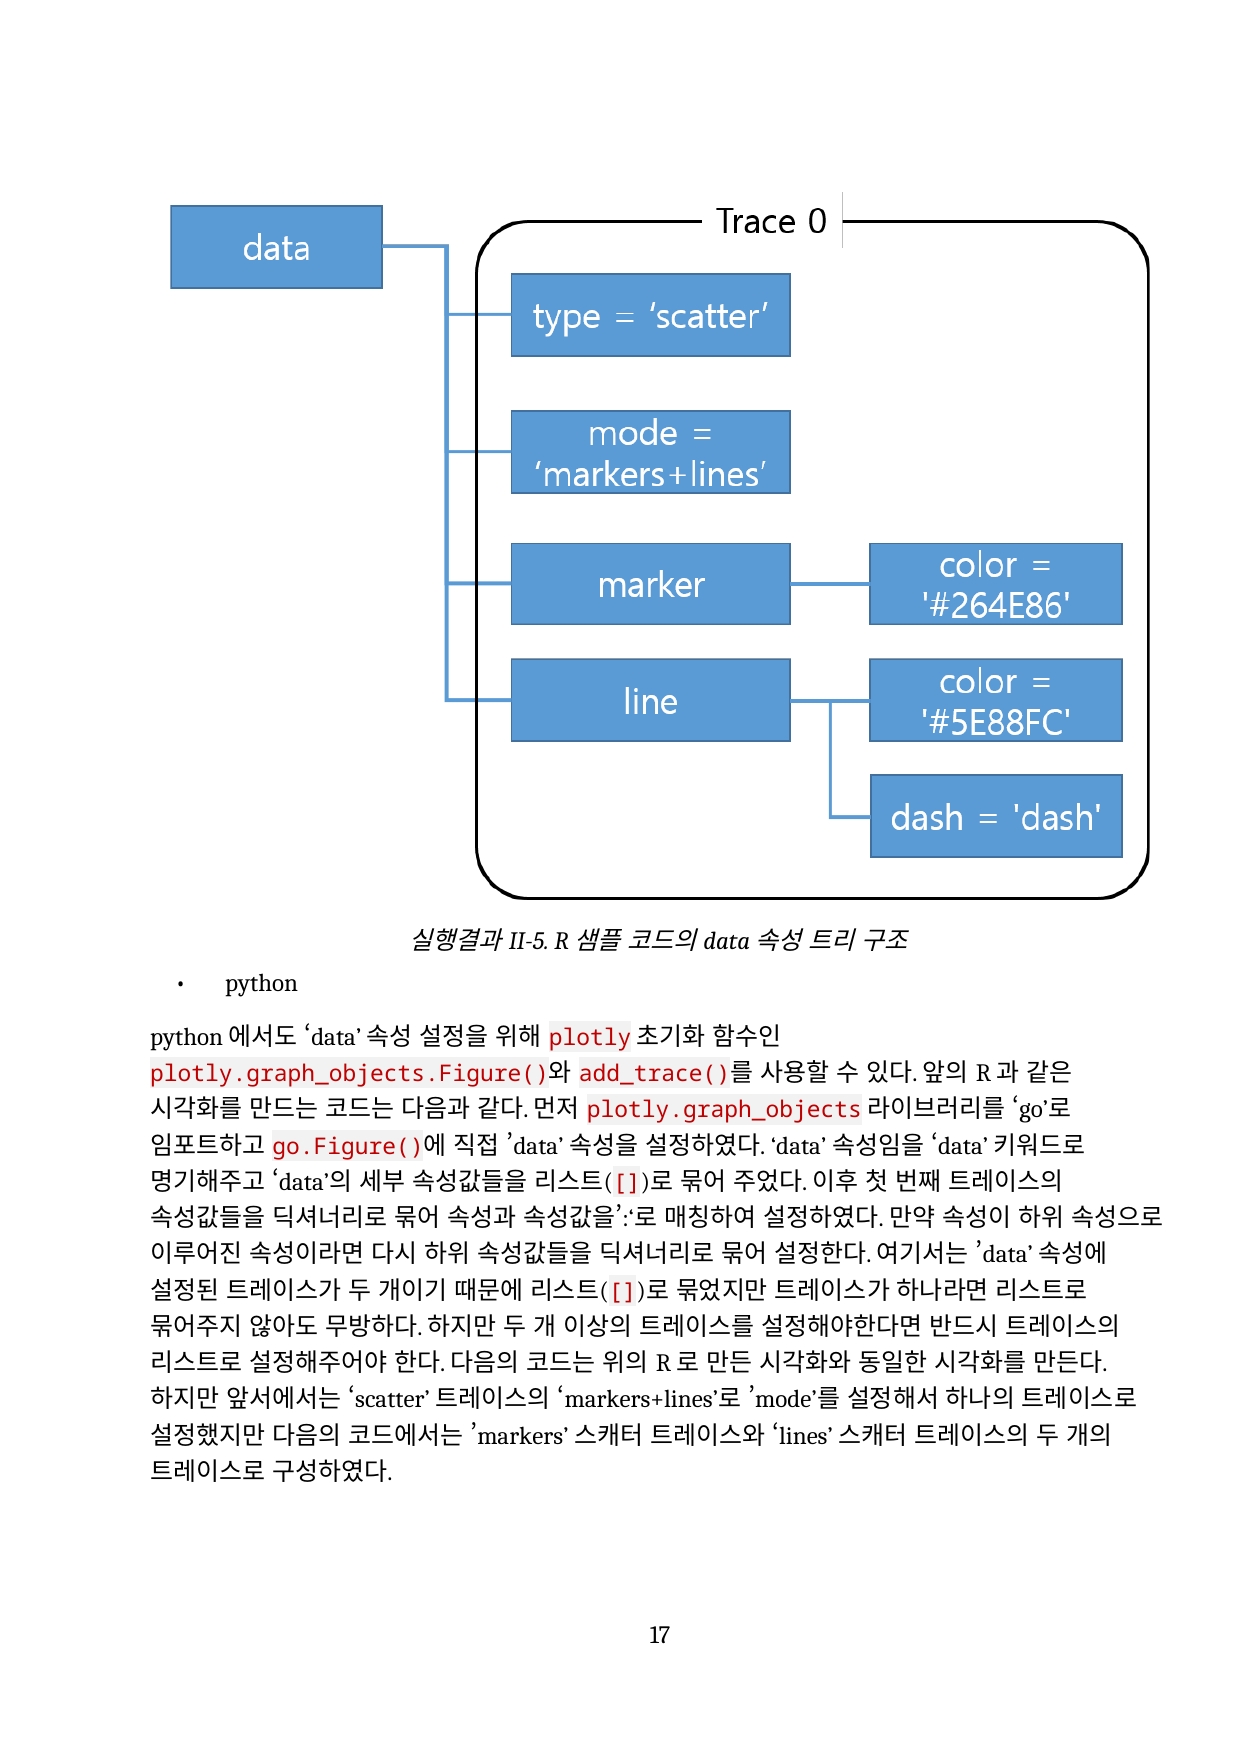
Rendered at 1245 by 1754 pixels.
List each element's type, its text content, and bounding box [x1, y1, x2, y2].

text 실행결과 II-5. R 샘플 코드의 data 속성 트리 구조 [150, 920, 1170, 956]
picture [170, 187, 1150, 900]
list python [175, 969, 1170, 998]
text python에서도 ‘data’ 속성 설정을 위해 plotly 초기화 함수인 plotly.graph_objects.Figure()와 add_trace()를 사용할 수 있다. 앞의 R과 같은 시각화를 만드는 코드는 다음과 같다. 먼저 plotly.graph_objects 라이브러리를 ‘go’로 임포트하고 go.Figure()에 직접 ’data’ 속성을 설정하였다. ‘data’ 속성임을 ‘data’ 키워드로 명기해주고 ‘data’의 세부 속성값들을 리스트([])로 묶어 주었다. 이후 첫 번째 트레이스의 속성값들을 딕셔너리로 묶어 속성과 속성값을’:‘로 매칭하여 설정하였다. 만약 속성이 하위 속성으로 이루어진 속성이라면 다시 하위 속성값들을 딕셔너리로 묶어 설정한다. 여기서는 ’data’ 속성에 설정된 트레이스가 두 개이기 때문에 리스트([])로 묶었지만 트레이스가 하나라면 리스트로 묶어주지 않아도 무방하다. 하지만 두 개 이상의 트레이스를 설정해야한다면 반드시 트레이스의 리스트로 설정해주어야 한다. 다음의 코드는 위의 R로 만든 시각화와 동일한 시각화를 만든다. 하지만 앞서에서는 ‘scatter’ 트레이스의 ‘markers+lines’로 ’mode’를 설정해서 하나의 트레이스로 설정했지만 다음의 코드에서는 ’markers’ 스캐터 트레이스와 ‘lines’ 스캐터 트레이스의 두 개의 트레이스로 구성하였다. [150, 1016, 1170, 1488]
